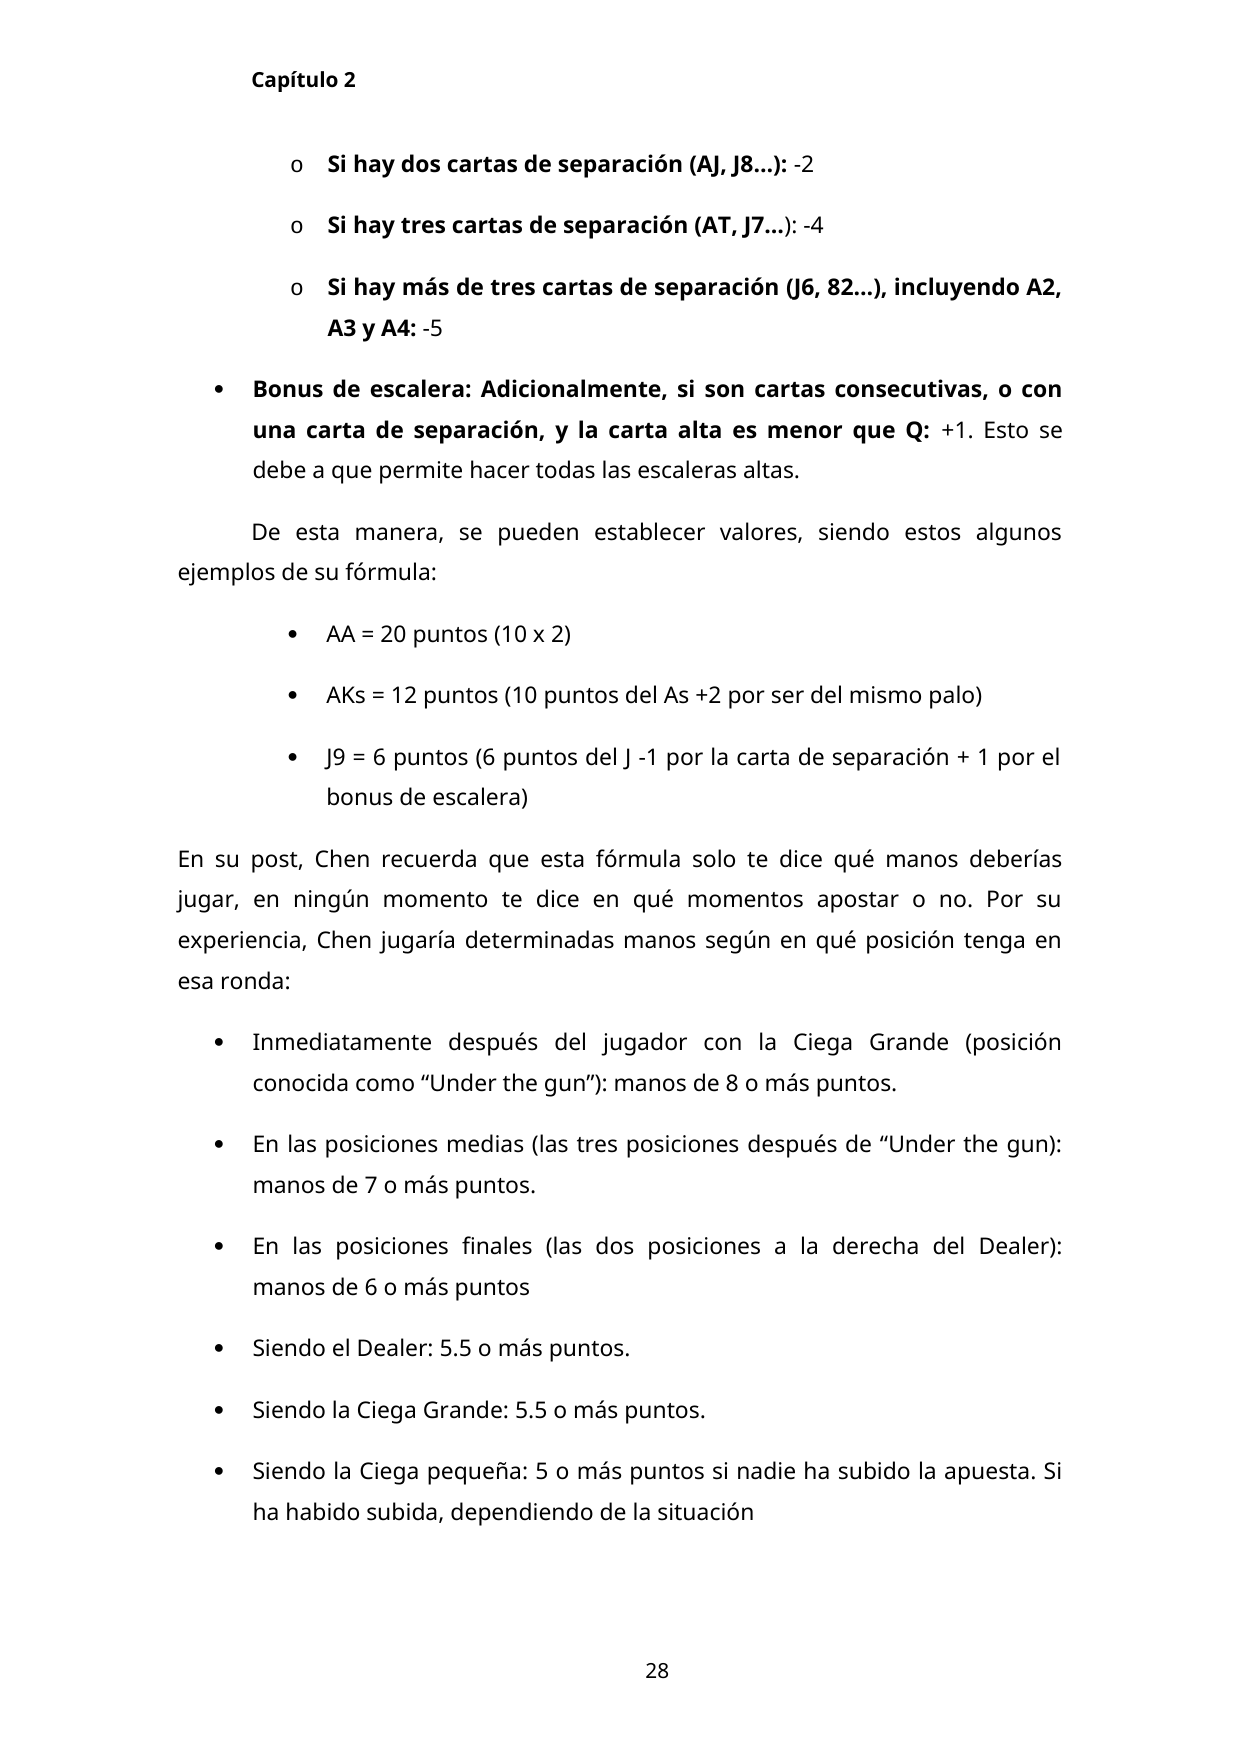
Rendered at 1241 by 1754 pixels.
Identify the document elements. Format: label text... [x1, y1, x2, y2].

list Si hay dos cartas de separación (AJ, J8…): -2 [290, 148, 1063, 179]
text En su post, Chen recuerda que esta fórmula solo te dice qué manos deberías jugar, en ningún momento te dice en qué momentos apostar o no. Por su experiencia, Chen jugaría determinadas manos según en qué posición tenga en esa ronda: [177, 843, 1063, 996]
text De esta manera, se pueden establecer valores, siendo estos algunos ejemplos de su fórmula: [177, 516, 1063, 587]
list Siendo el Dealer: 5.5 o más puntos. [215, 1332, 1063, 1363]
list J9 = 6 puntos (6 puntos del J -1 por la carta de separación + 1 por el bonus de escalera) [288, 741, 1063, 812]
list En las posiciones medias (las tres posiciones después de “Under the gun): manos de 7 o más puntos. [215, 1128, 1063, 1200]
list AKs = 12 puntos (10 puntos del As +2 por ser del mismo palo) [288, 679, 1063, 710]
list Bonus de escalera: Adicionalmente, si son cartas consecutivas, o con una carta de separación, y la carta alta es menor que Q: +1. Esto se debe a que permite hacer todas las escaleras altas. [215, 373, 1063, 485]
list Si hay más de tres cartas de separación (J6, 82…), incluyendo A2, A3 y A4: -5 [290, 271, 1063, 343]
list Siendo la Ciega Grande: 5.5 o más puntos. [215, 1394, 1063, 1425]
list Si hay tres cartas de separación (AT, J7…): -4 [290, 209, 1063, 241]
list Siendo la Ciega pequeña: 5 o más puntos si nadie ha subido la apuesta. Si ha habido subida, dependiendo de la situación [215, 1455, 1063, 1527]
list AA = 20 puntos (10 x 2) [288, 618, 1063, 649]
list Inmediatamente después del jugador con la Ciega Grande (posición conocida como “Under the gun”): manos de 8 o más puntos. [215, 1026, 1063, 1098]
list En las posiciones finales (las dos posiciones a la derecha del Dealer): manos de 6 o más puntos [215, 1230, 1063, 1302]
